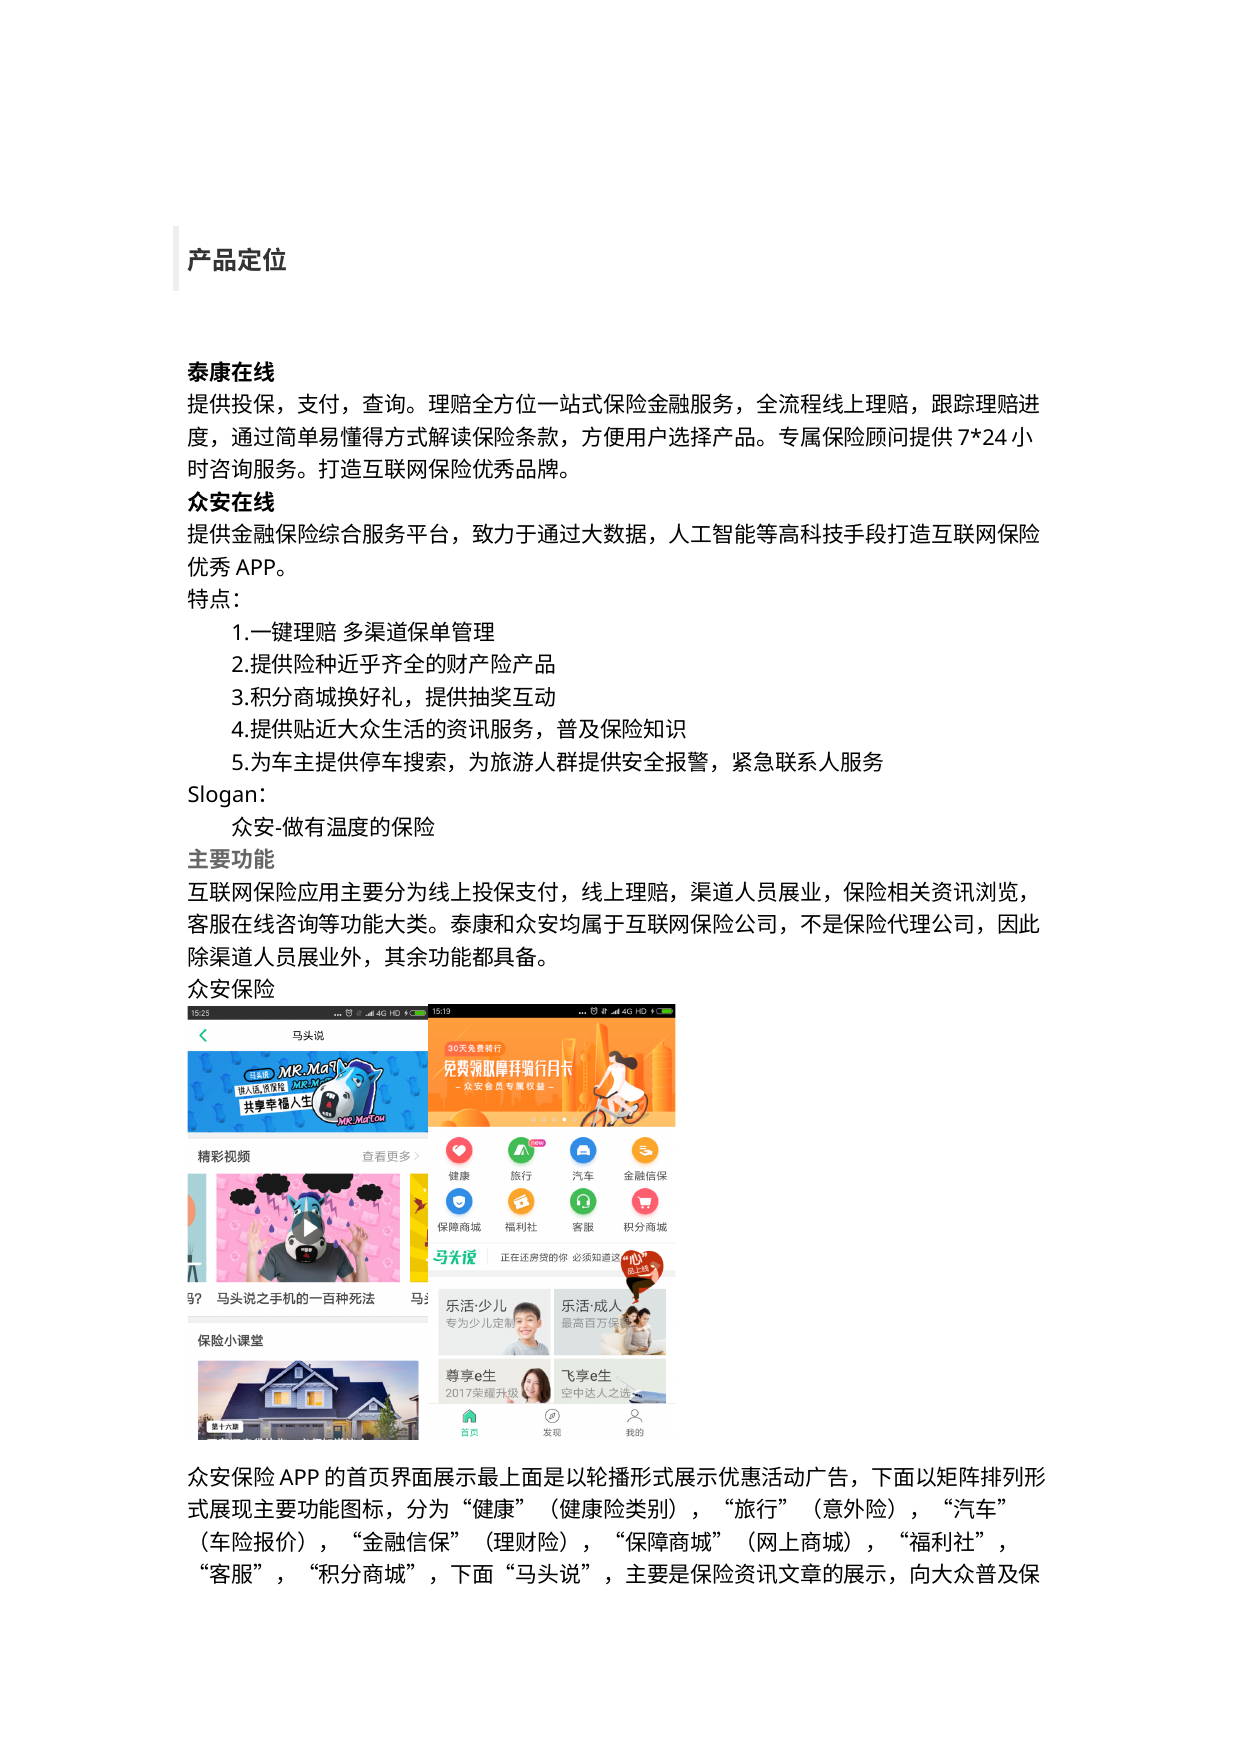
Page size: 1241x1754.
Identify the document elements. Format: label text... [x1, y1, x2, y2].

picture [187, 1004, 676, 1440]
text 产品定位 [179, 226, 1053, 291]
list 积分商城换好礼，提供抽奖互动 [187, 679, 1053, 712]
text 泰康在线 [187, 354, 1053, 387]
text 特点： [187, 582, 1053, 614]
text 众安-做有温度的保险 [187, 809, 1053, 842]
text 提供金融保险综合服务平台，致力于通过大数据，人工智能等高科技手段打造互联网保险优秀APP。 [187, 517, 1053, 582]
text 提供投保，支付，查询。理赔全方位一站式保险金融服务，全流程线上理赔，跟踪理赔进度，通过简单易懂得方式解读保险条款，方便用户选择产品。专属保险顾问提供7*24小时咨询服务。打造互联网保险优秀品牌。 [187, 387, 1053, 484]
list 一键理赔 多渠道保单管理 [187, 614, 1053, 647]
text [187, 1459, 1053, 1589]
text Slogan： [187, 777, 1053, 809]
text 主要功能 [187, 842, 1053, 874]
list 为车主提供停车搜索，为旅游人群提供安全报警，紧急联系人服务 [187, 744, 1053, 777]
list 提供贴近大众生活的资讯服务，普及保险知识 [187, 712, 1053, 744]
text 众安保险 [187, 972, 1053, 1004]
list 提供险种近乎齐全的财产险产品 [187, 647, 1053, 679]
text 互联网保险应用主要分为线上投保支付，线上理赔，渠道人员展业，保险相关资讯浏览，客服在线咨询等功能大类。泰康和众安均属于互联网保险公司，不是保险代理公司，因此除渠道人员展业外，其余功能都具备。 [187, 874, 1053, 972]
text 众安在线 [187, 484, 1053, 517]
